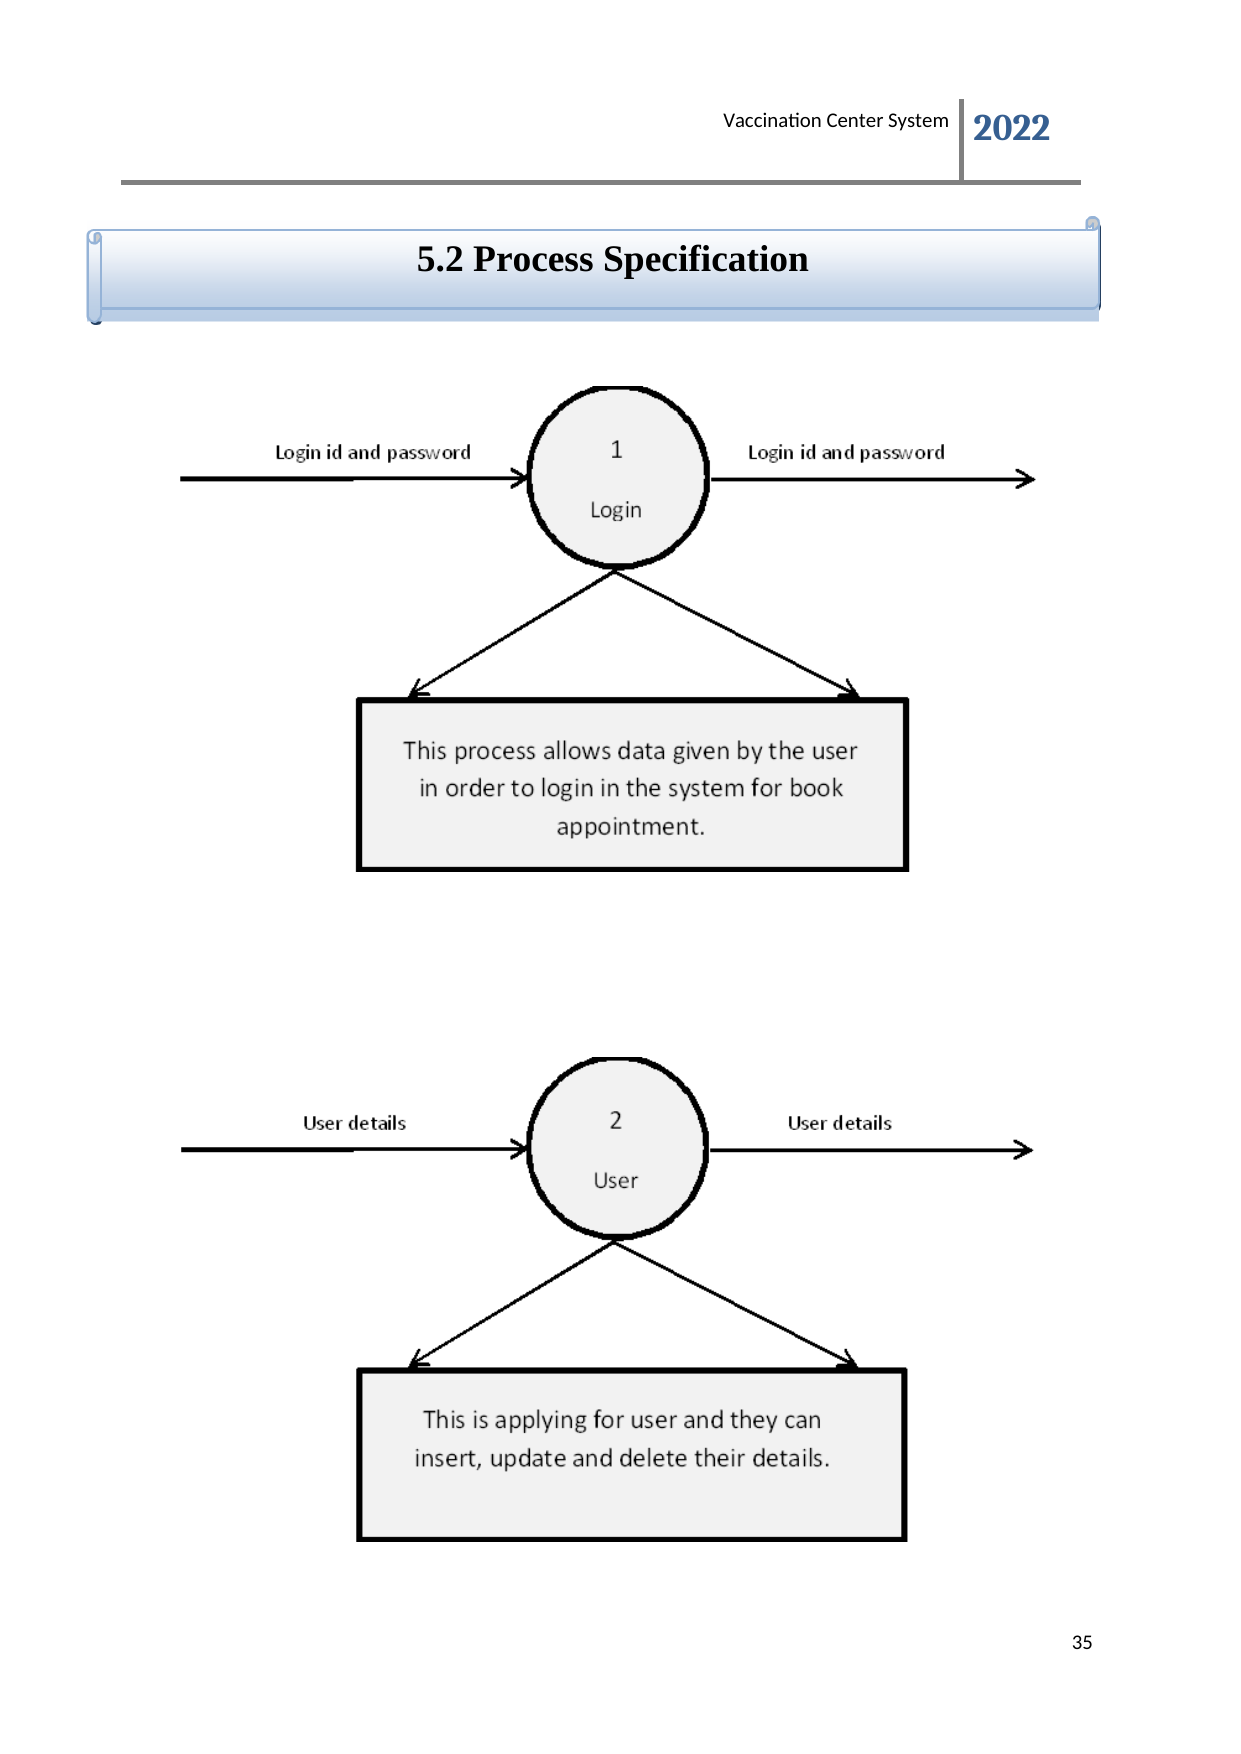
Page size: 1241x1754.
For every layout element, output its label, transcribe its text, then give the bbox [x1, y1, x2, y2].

picture [164, 1057, 1062, 1542]
text 5.2 Process Specification [133, 236, 1093, 279]
picture [163, 386, 1062, 872]
picture [83, 212, 1103, 325]
